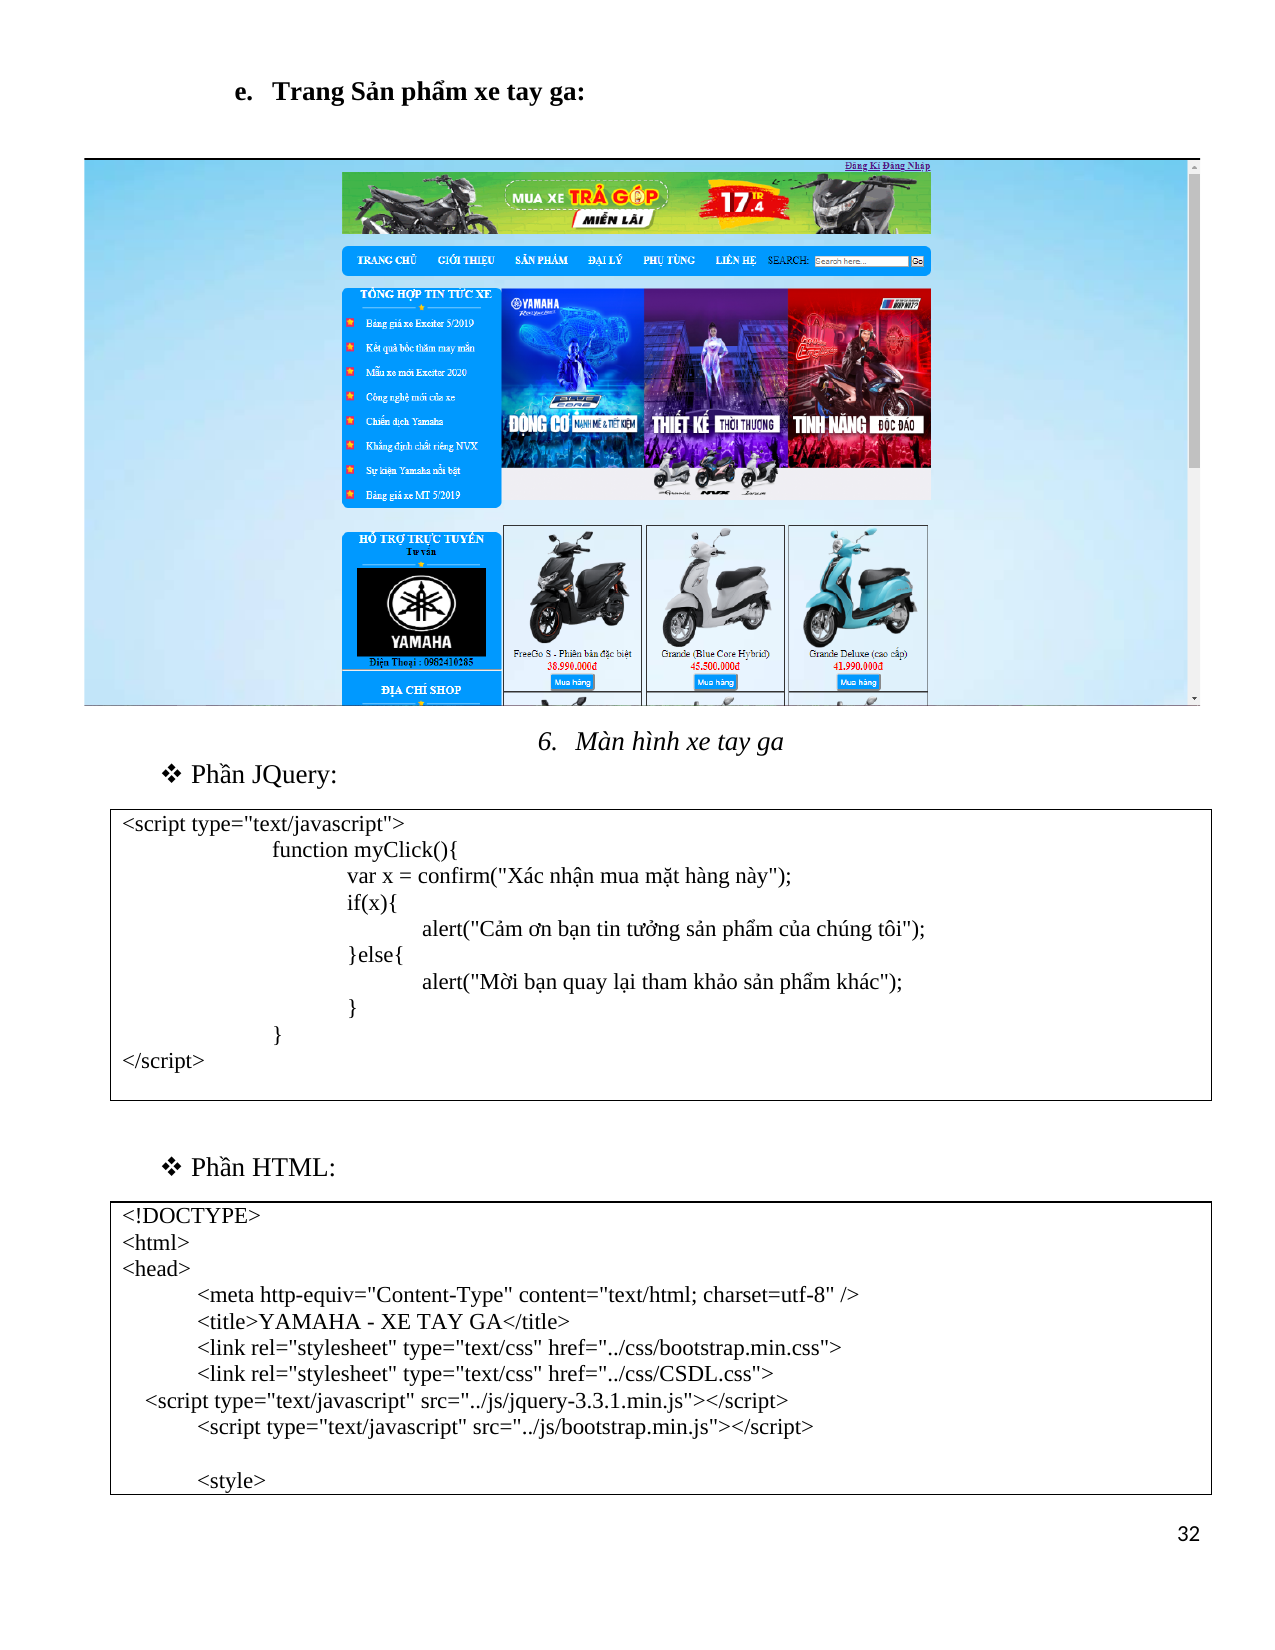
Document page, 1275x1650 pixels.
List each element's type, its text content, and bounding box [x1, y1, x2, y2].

list Màn hình xe tay ga [122, 725, 1200, 756]
list Phần JQuery: [159, 758, 1200, 789]
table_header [111, 1203, 1211, 1494]
text Phần HTML: [122, 1151, 1200, 1182]
picture [84, 158, 1200, 706]
list Trang Sản phẩm xe tay ga: [234, 75, 1200, 106]
table_header <script type="text/javascript"> function myClick(){ var x = confirm("Xác nhận mua mặt hàng này"); if(x){ alert("Cảm ơn bạn tin tưởng sản phẩm của chúng tôi"); }else{ alert("Mời bạn quay lại tham khảo sản phẩm khác"); } } </script> [111, 810, 1211, 1100]
